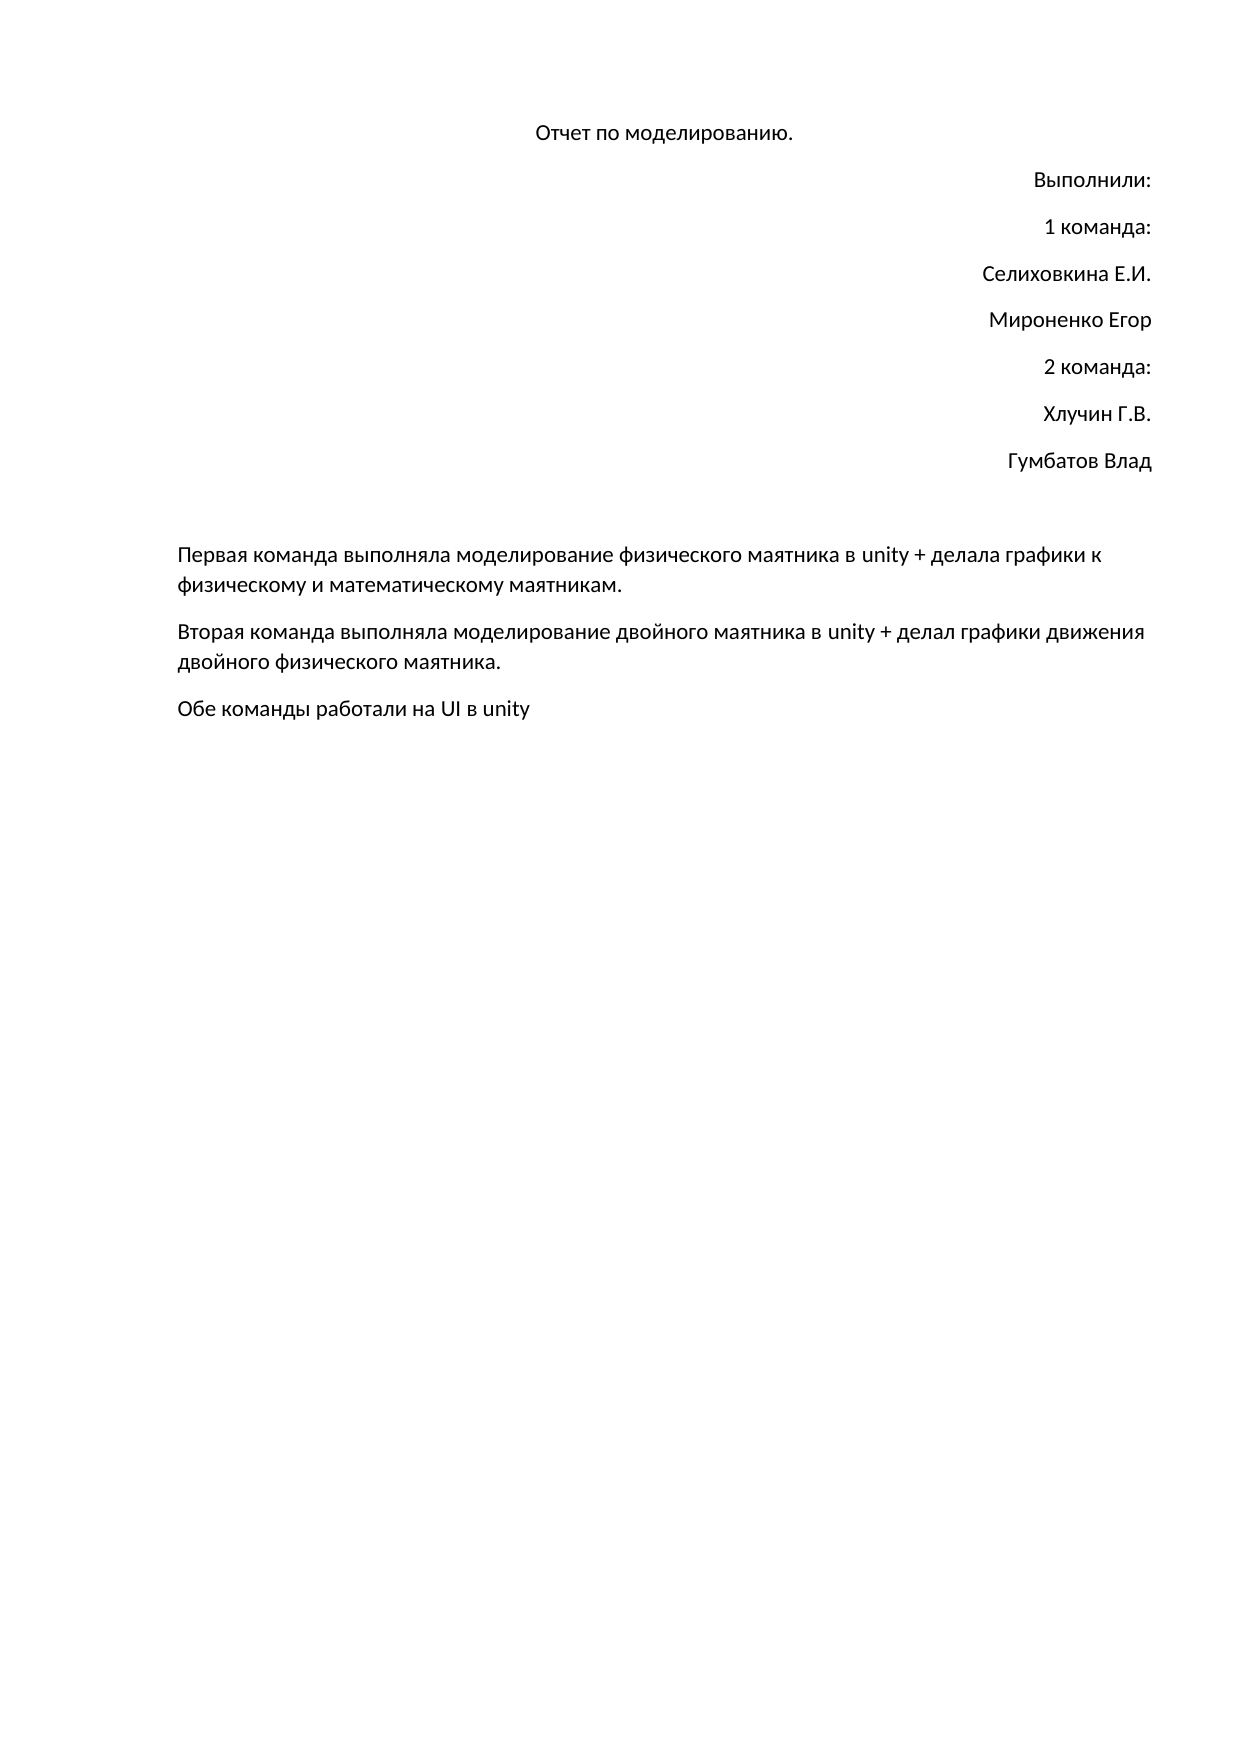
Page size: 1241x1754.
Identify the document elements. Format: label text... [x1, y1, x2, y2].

text Вторая команда выполняла моделирование двойного маятника в unity + делал графики движения двойного физического маятника. [177, 617, 1152, 675]
text Селиховкина Е.И. [177, 259, 1152, 287]
text Хлучин Г.В. [177, 399, 1152, 427]
text 1 команда: [177, 212, 1152, 240]
text Гумбатов Влад [177, 446, 1152, 474]
text Обе команды работали на UI в unity [177, 694, 1152, 722]
text Выполнили: [177, 165, 1152, 193]
text Первая команда выполняла моделирование физического маятника в unity + делала графики к физическому и математическому маятникам. [177, 540, 1152, 598]
text 2 команда: [177, 352, 1152, 381]
text Мироненко Егор [177, 306, 1152, 334]
text Отчет по моделированию. [177, 118, 1152, 146]
